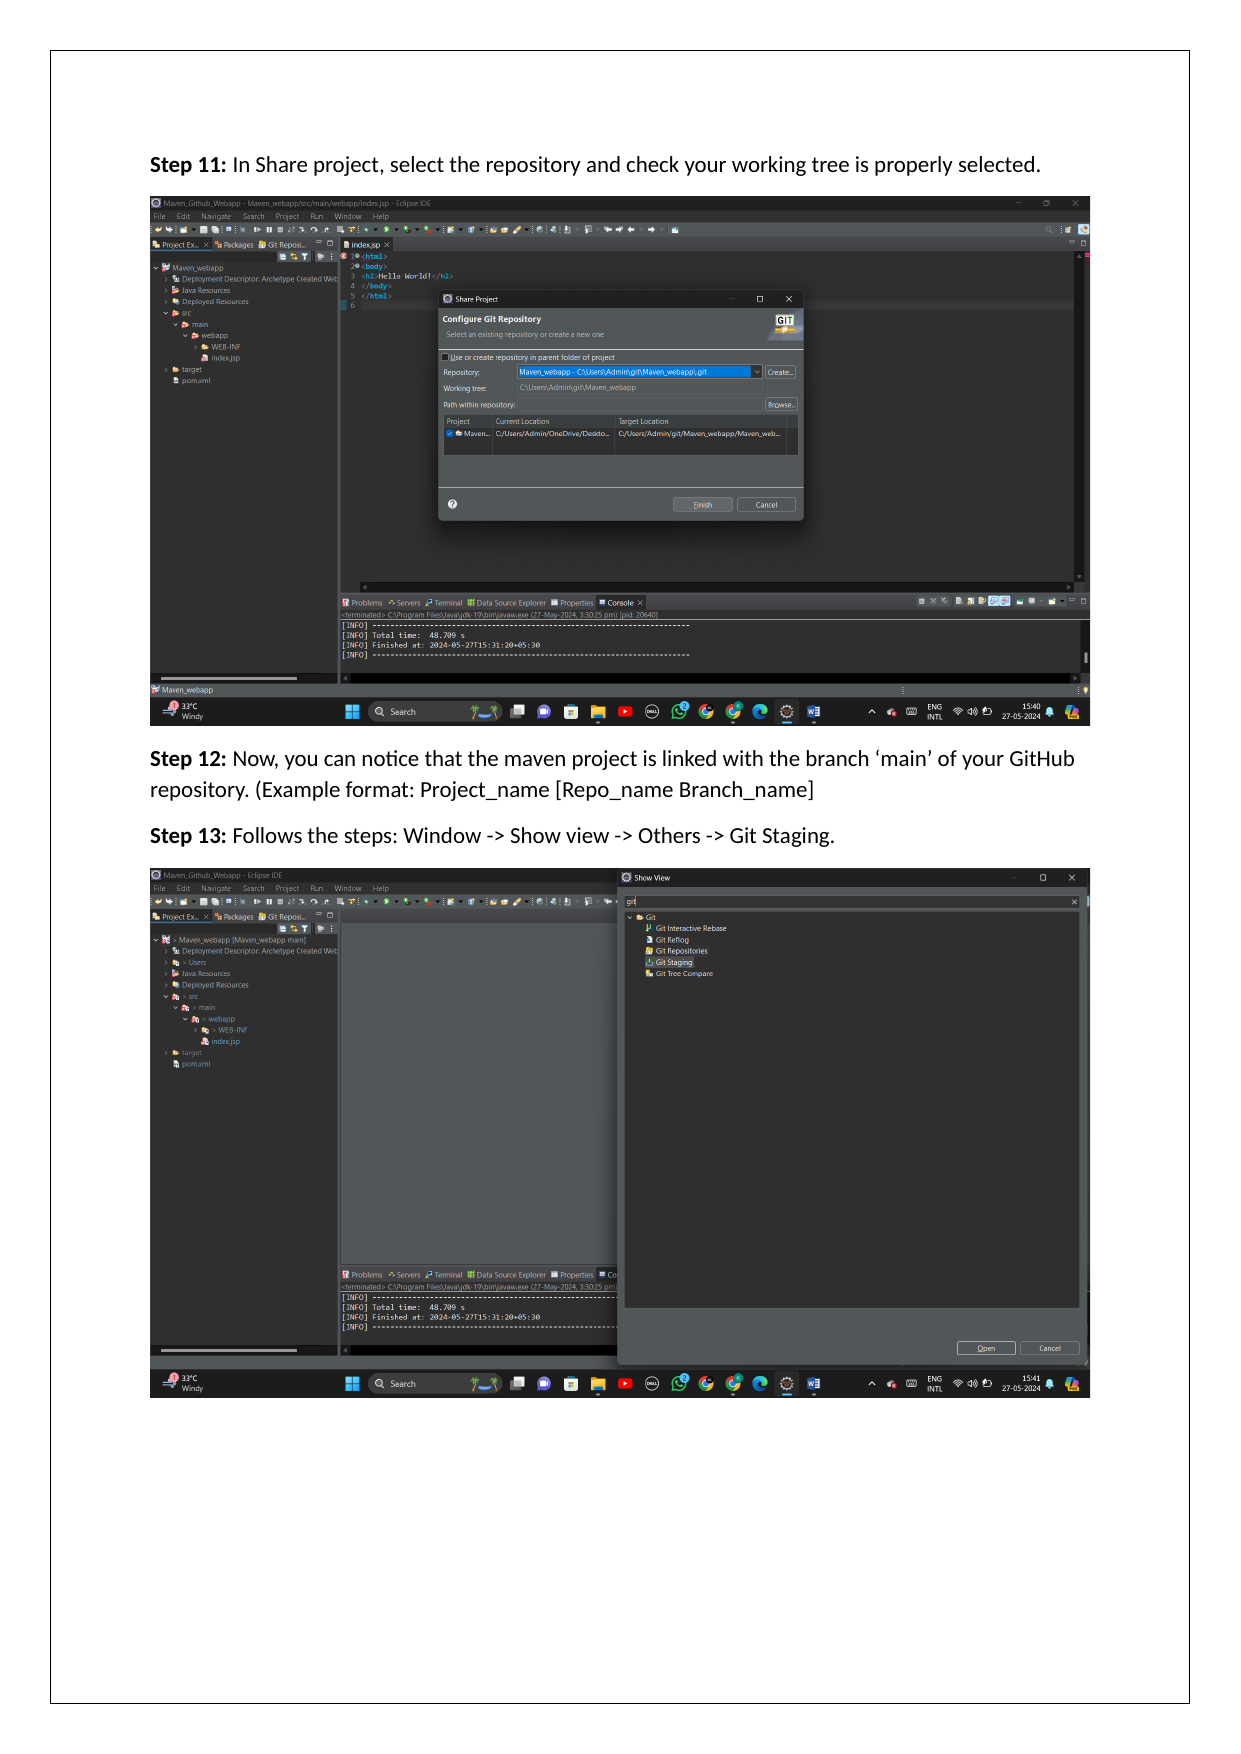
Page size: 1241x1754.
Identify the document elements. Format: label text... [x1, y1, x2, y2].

text Step 13: Follows the steps: Window -> Show view -> Others -> Git Staging. [150, 822, 1090, 850]
text Step 11: In Share project, select the repository and check your working tree is properly selected. [150, 150, 1090, 178]
picture [150, 196, 1091, 726]
text Step 12: Now, you can notice that the maven project is linked with the branch ‘main’ of your GitHub repository. (Example format: Project_name [Repo_name Branch_name] [150, 744, 1090, 803]
picture [150, 868, 1091, 1398]
